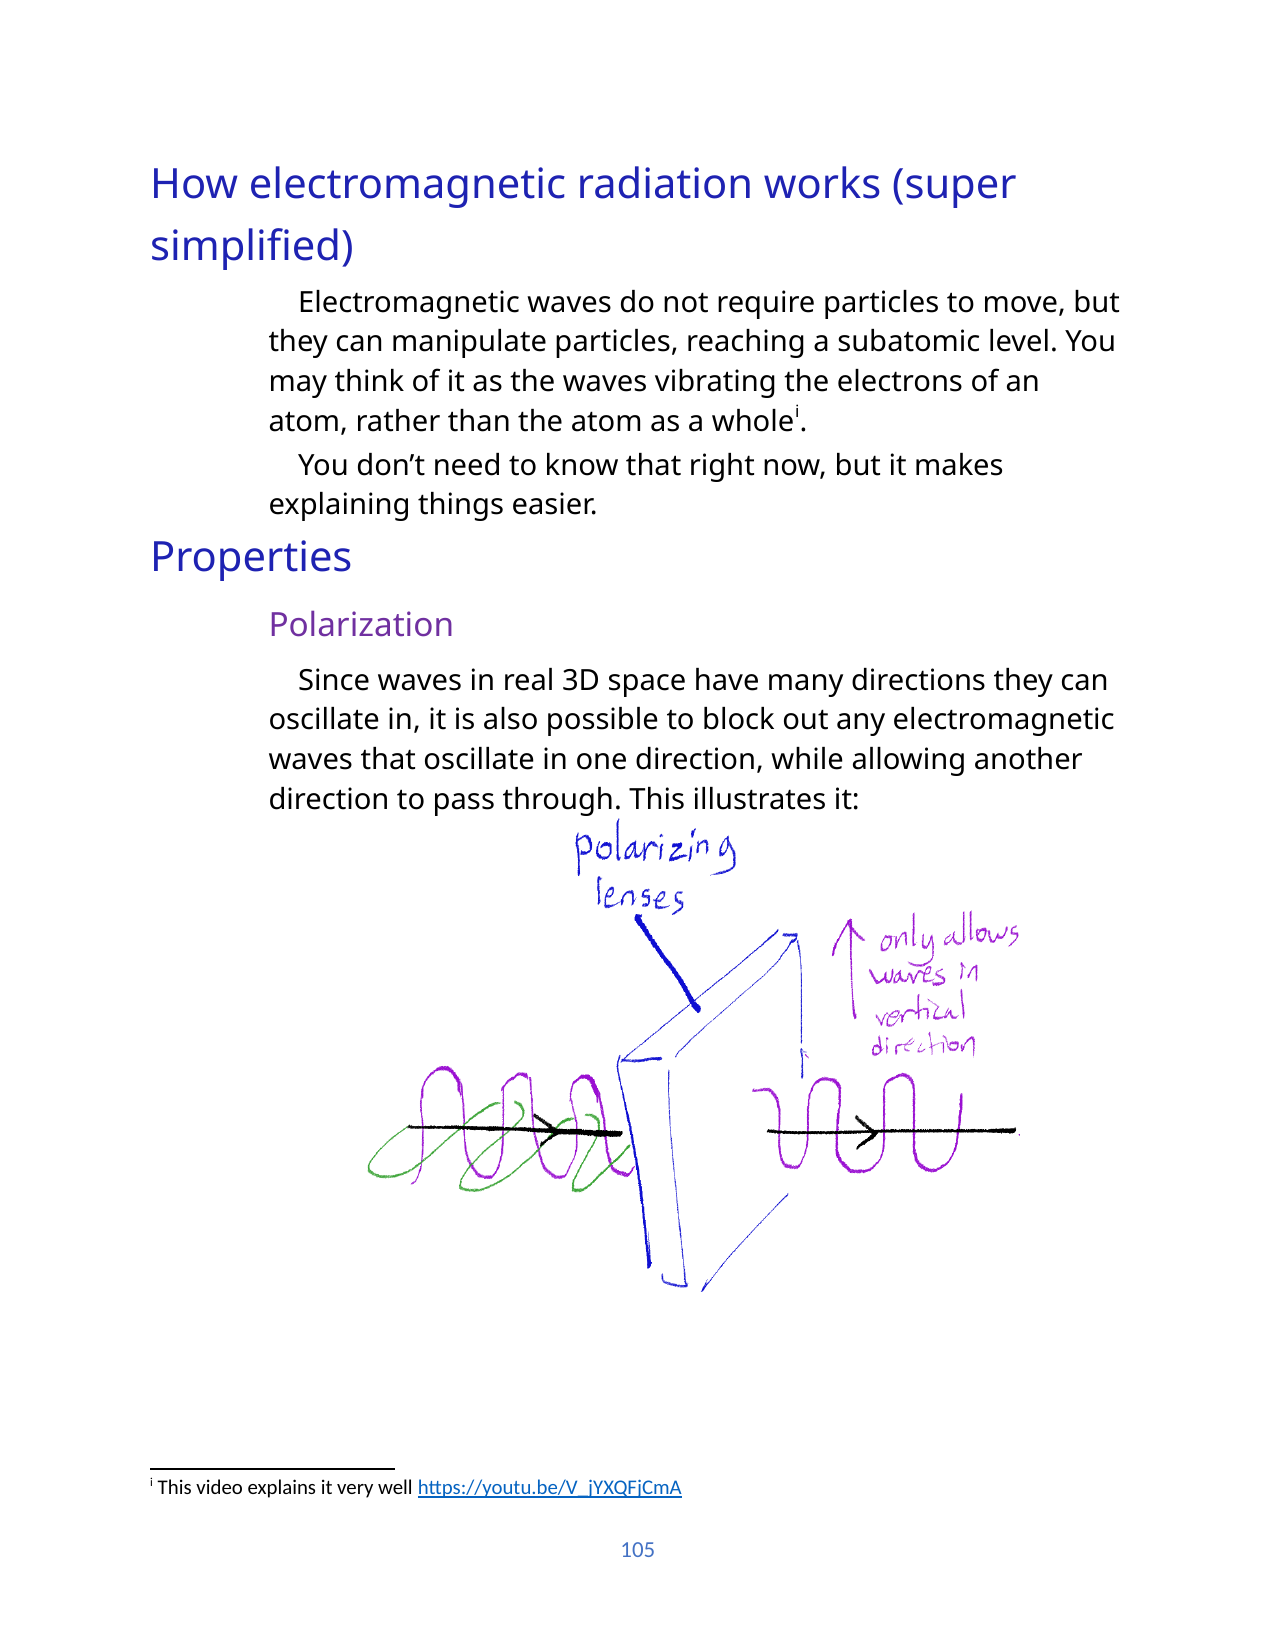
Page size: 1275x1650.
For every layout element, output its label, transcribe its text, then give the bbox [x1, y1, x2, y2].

text Since waves in real 3D space have many directions they can oscillate in, it is also possible to block out any electromagnetic waves that oscillate in one direction, while allowing another direction to pass through. This illustrates it: [268, 659, 1125, 818]
text Electromagnetic waves do not require particles to move, but they can manipulate particles, reaching a subatomic level. You may think of it as the waves vibrating the electrons of an atom, rather than the atom as a whole. [268, 281, 1125, 439]
picture [367, 818, 1020, 1292]
subtitle Polarization [268, 601, 1125, 646]
subtitle How electromagnetic radiation works (super simplified) [150, 154, 1125, 272]
text You don’t need to know that right now, but it makes explaining things easier. [268, 444, 1125, 523]
subtitle Properties [150, 527, 1125, 584]
